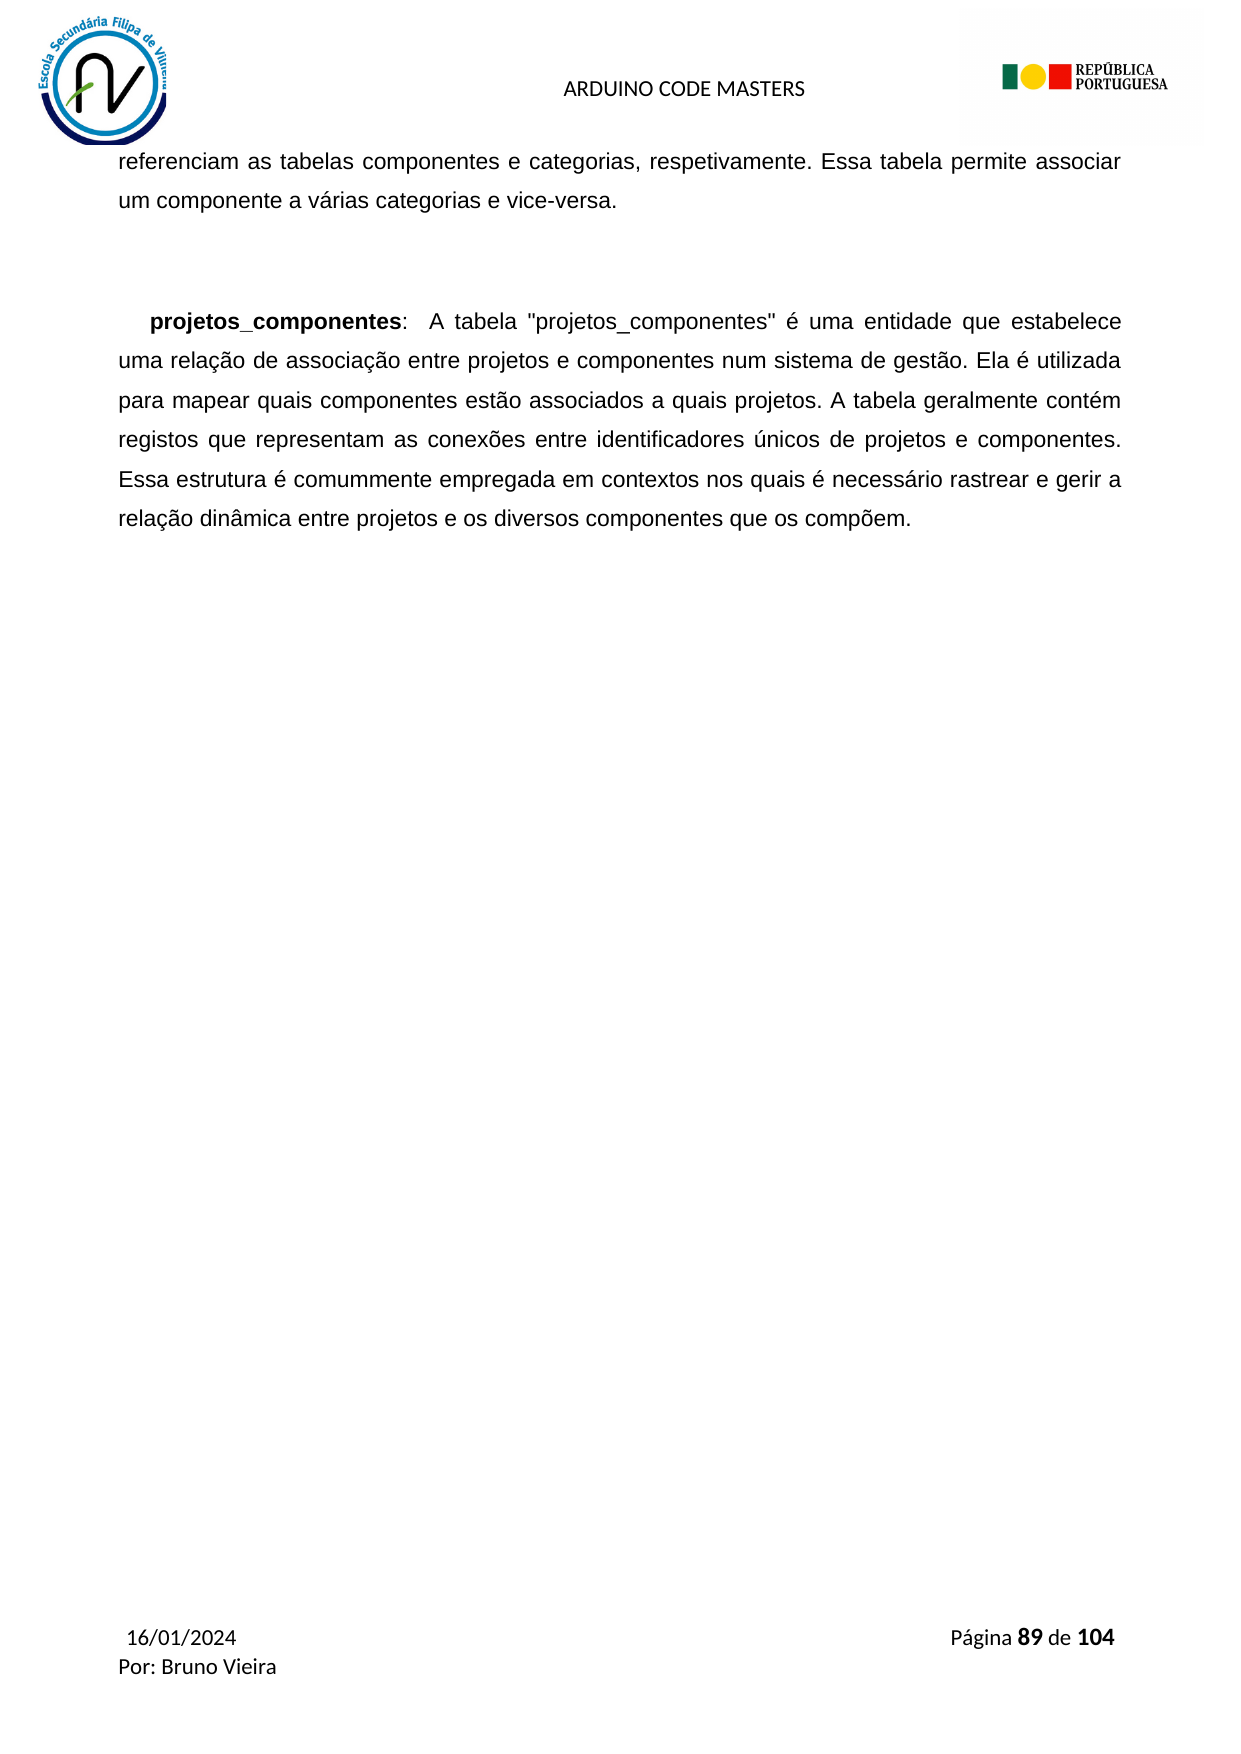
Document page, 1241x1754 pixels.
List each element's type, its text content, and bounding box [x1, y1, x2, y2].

picture [959, 8, 1204, 146]
text projetos_componentes: A tabela "projetos_componentes" é uma entidade que estabelece uma relação de associação entre projetos e componentes num sistema de gestão. Ela é utilizada para mapear quais componentes estão associados a quais projetos. A tabela geralmente contém registos que representam as conexões entre identificadores únicos de projetos e componentes. Essa estrutura é comummente empregada em contextos nos quais é necessário rastrear e gerir a relação dinâmica entre projetos e os diversos componentes que os compõem. [118, 308, 1122, 532]
picture [37, 15, 167, 144]
